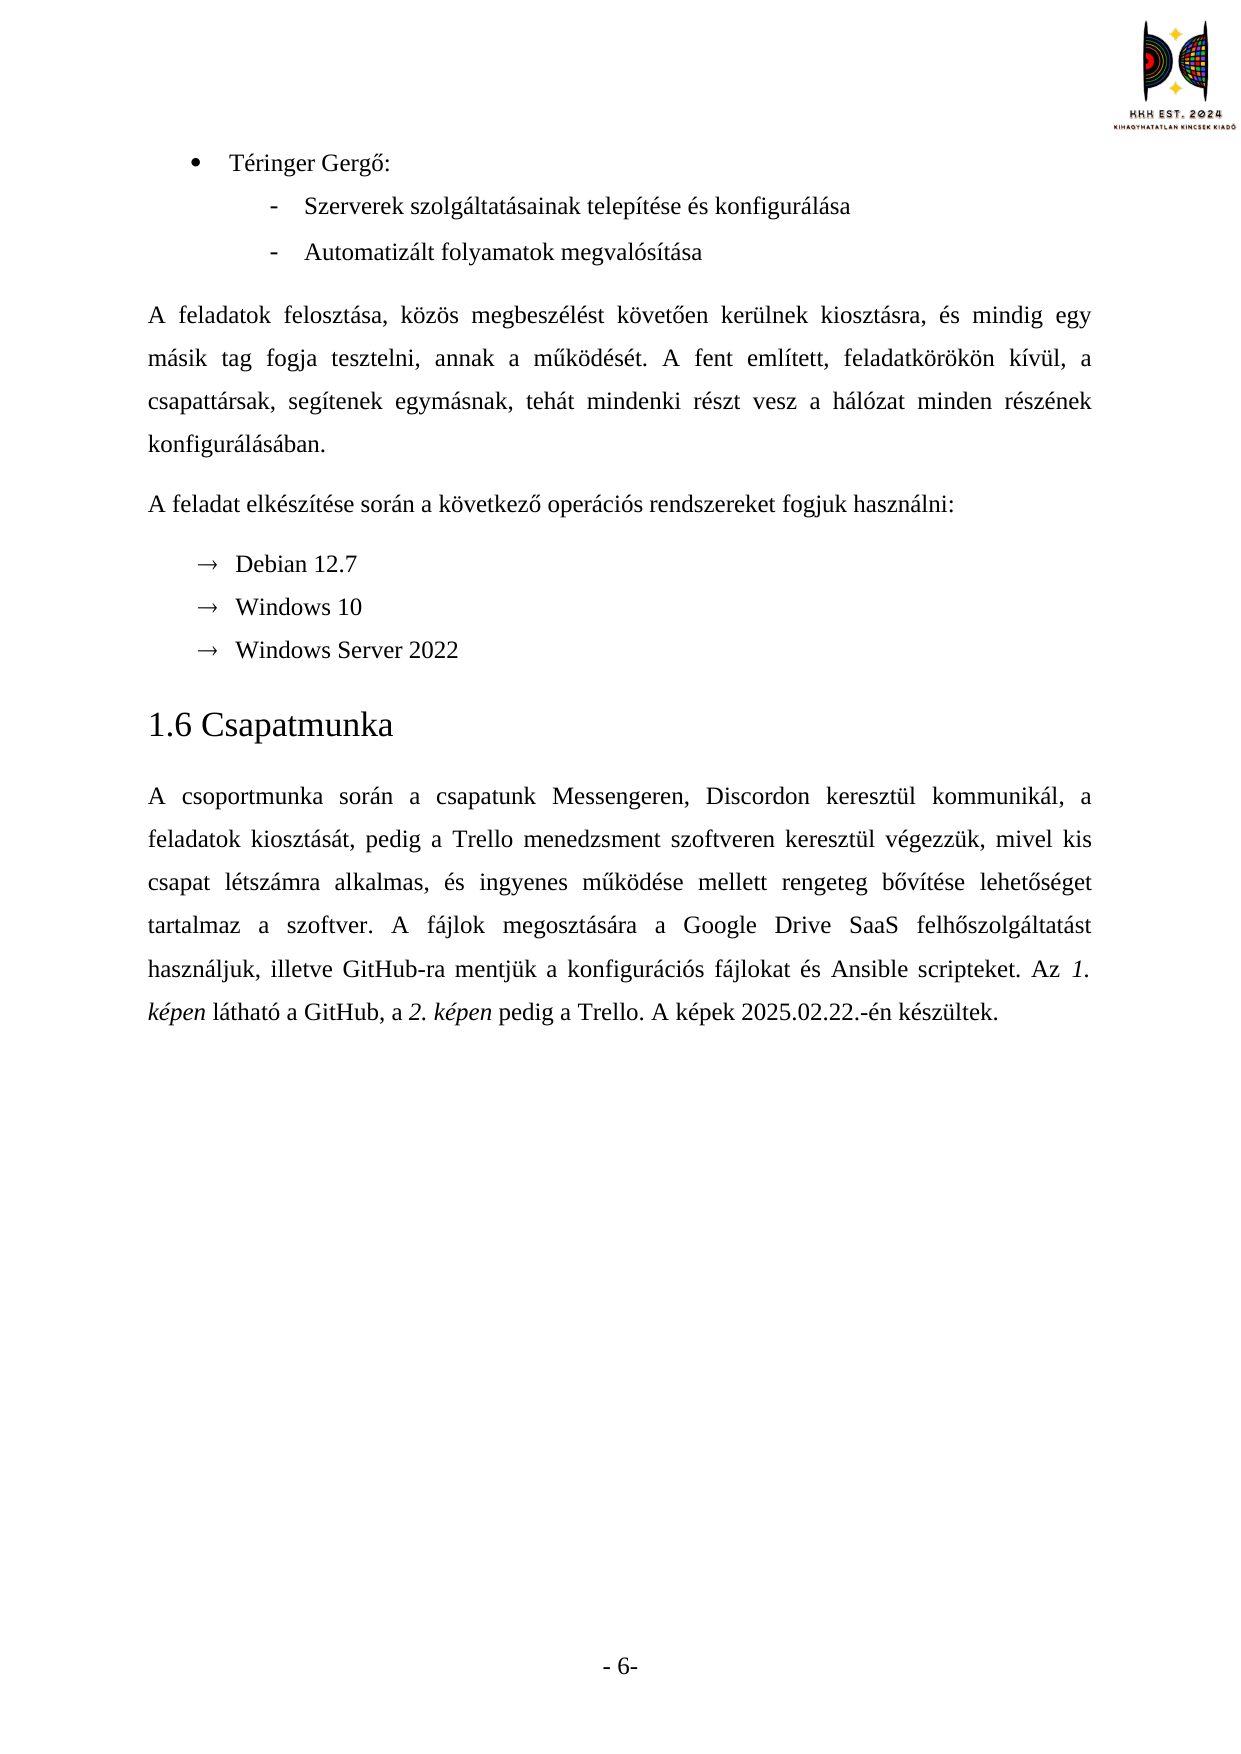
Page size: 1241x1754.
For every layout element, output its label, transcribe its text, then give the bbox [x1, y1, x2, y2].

list Windows 10 [198, 592, 1093, 621]
text A feladatok felosztása, közös megbeszélést követően kerülnek kiosztásra, és mindig egy másik tag fogja tesztelni, annak a működését. A fent említett, feladatkörökön kívül, a csapattársak, segítenek egymásnak, tehát mindenki részt vesz a hálózat minden részének konfigurálásában. [148, 300, 1093, 458]
list Windows Server 2022 [198, 635, 1093, 664]
text A csoportmunka során a csapatunk Messengeren, Discordon keresztül kommunikál, a feladatok kiosztását, pedig a Trello menedzsment szoftveren keresztül végezzük, mivel kis csapat létszámra alkalmas, és ingyenes működése mellett rengeteg bővítése lehetőséget tartalmaz a szoftver. A fájlok megosztására a Google Drive SaaS felhőszolgáltatást használjuk, illetve GitHub-ra mentjük a konfigurációs fájlokat és Ansible scripteket. Az 1. képen látható a GitHub, a 2. képen pedig a Trello. A képek 2025.02.22.-én készültek. [148, 781, 1093, 1026]
list Szerverek szolgáltatásainak telepítése és konfigurálása [266, 191, 1093, 222]
text 1.6 Csapatmunka [148, 703, 1093, 744]
list Debian 12.7 [198, 549, 1093, 578]
picture [1105, 9, 1241, 135]
list Téringer Gergő: [191, 148, 1093, 176]
list Automatizált folyamatok megvalósítása [266, 237, 1093, 268]
text A feladat elkészítése során a következő operációs rendszereket fogjuk használni: [148, 489, 1093, 518]
